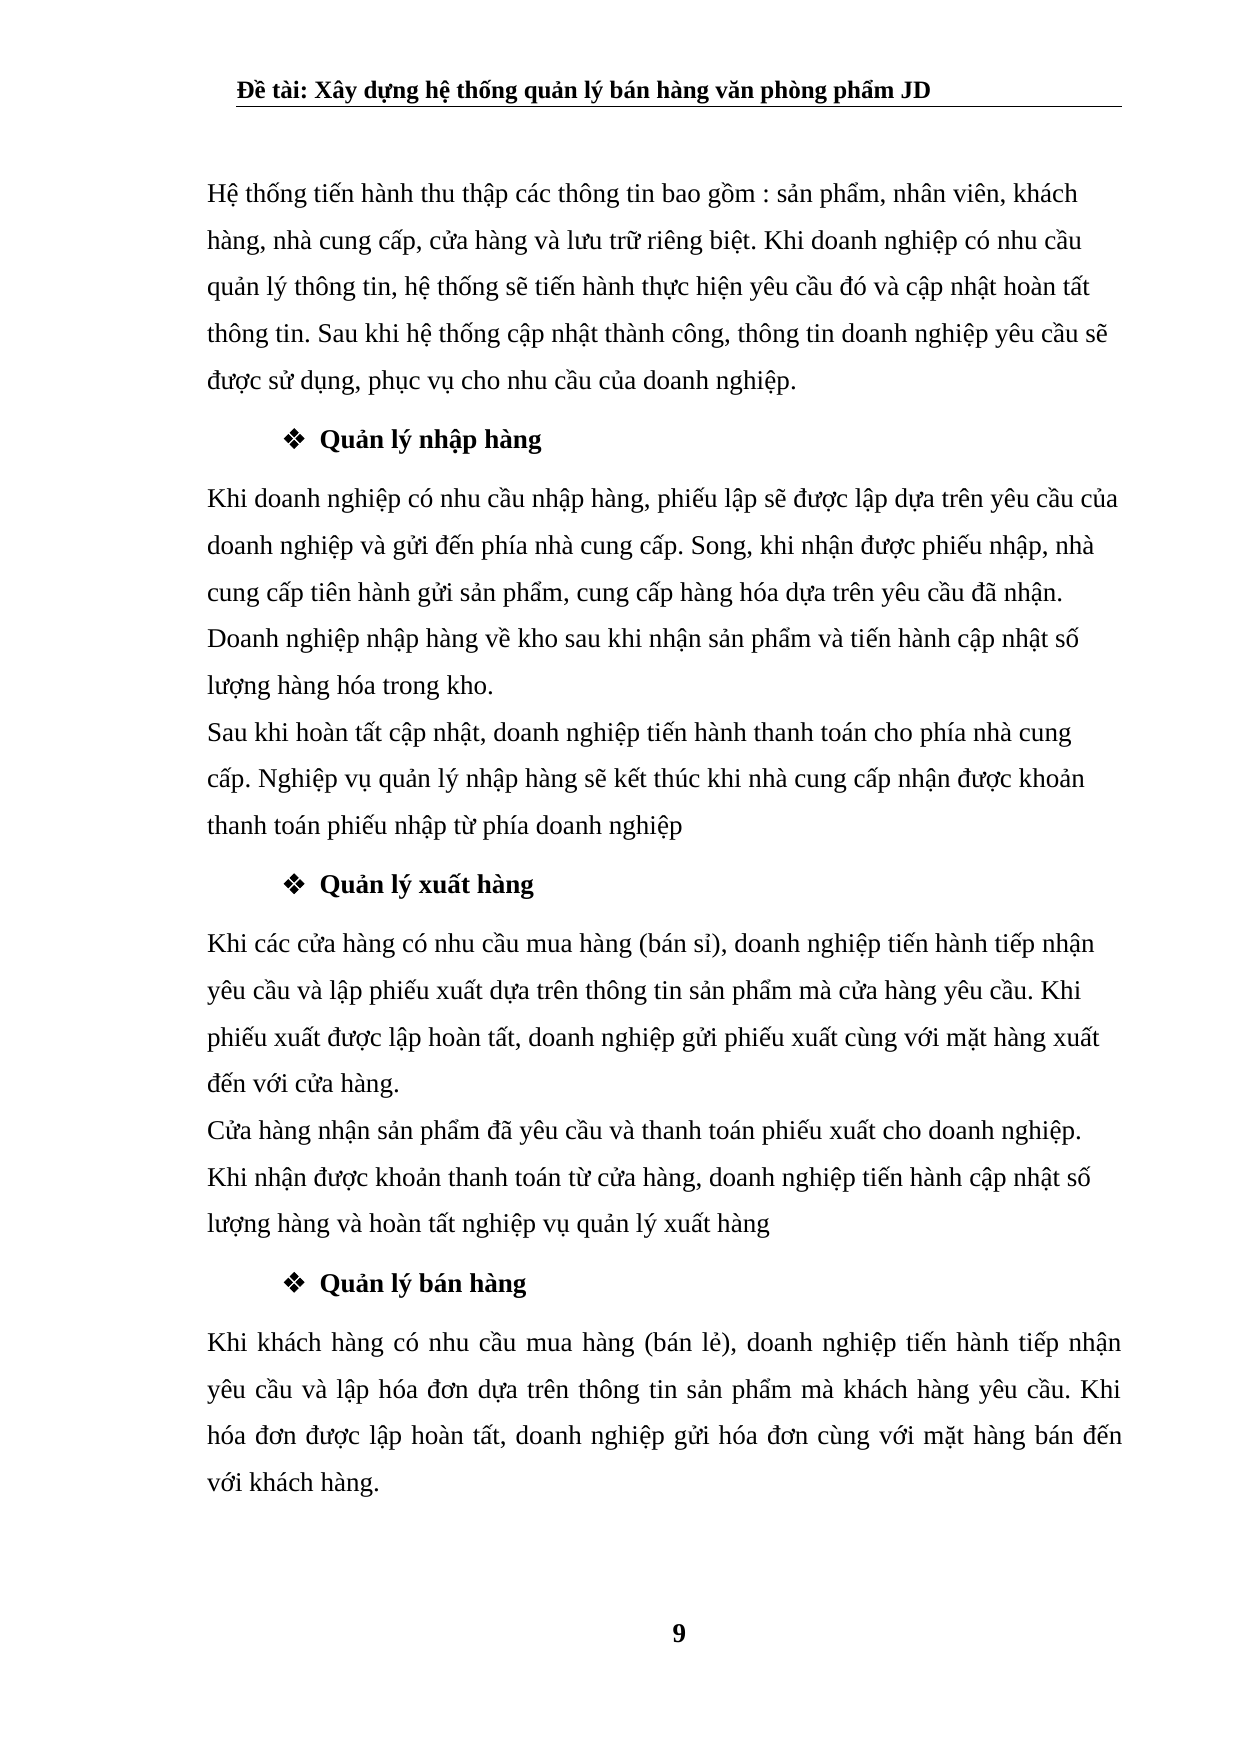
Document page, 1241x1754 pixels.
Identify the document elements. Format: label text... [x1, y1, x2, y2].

list Quản lý xuất hàng [282, 868, 1122, 899]
text Khi các cửa hàng có nhu cầu mua hàng (bán sỉ), doanh nghiệp tiến hành tiếp nhận yêu cầu và lập phiếu xuất dựa trên thông tin sản phẩm mà cửa hàng yêu cầu. Khi phiếu xuất được lập hoàn tất, doanh nghiệp gửi phiếu xuất cùng với mặt hàng xuất đến với cửa hàng. [207, 928, 1122, 1099]
text Sau khi hoàn tất cập nhật, doanh nghiệp tiến hành thanh toán cho phía nhà cung cấp. Nghiệp vụ quản lý nhập hàng sẽ kết thúc khi nhà cung cấp nhận được khoản thanh toán phiếu nhập từ phía doanh nghiệp [207, 716, 1122, 840]
text Cửa hàng nhận sản phẩm đã yêu cầu và thanh toán phiếu xuất cho doanh nghiệp. Khi nhận được khoản thanh toán từ cửa hàng, doanh nghiệp tiến hành cập nhật số lượng hàng và hoàn tất nghiệp vụ quản lý xuất hàng [207, 1114, 1122, 1239]
text Khi doanh nghiệp có nhu cầu nhập hàng, phiếu lập sẽ được lập dựa trên yêu cầu của doanh nghiệp và gửi đến phía nhà cung cấp. Song, khi nhận được phiếu nhập, nhà cung cấp tiên hành gửi sản phẩm, cung cấp hàng hóa dựa trên yêu cầu đã nhận. Doanh nghiệp nhập hàng về kho sau khi nhận sản phẩm và tiến hành cập nhật số lượng hàng hóa trong kho. [207, 482, 1122, 700]
list Quản lý bán hàng [282, 1267, 1122, 1298]
text Khi khách hàng có nhu cầu mua hàng (bán lẻ), doanh nghiệp tiến hành tiếp nhận yêu cầu và lập hóa đơn dựa trên thông tin sản phẩm mà khách hàng yêu cầu. Khi hóa đơn được lập hoàn tất, doanh nghiệp gửi hóa đơn cùng với mặt hàng bán đến với khách hàng. [207, 1326, 1122, 1497]
text Hệ thống tiến hành thu thập các thông tin bao gồm : sản phẩm, nhân viên, khách hàng, nhà cung cấp, cửa hàng và lưu trữ riêng biệt. Khi doanh nghiệp có nhu cầu quản lý thông tin, hệ thống sẽ tiến hành thực hiện yêu cầu đó và cập nhật hoàn tất thông tin. Sau khi hệ thống cập nhật thành công, thông tin doanh nghiệp yêu cầu sẽ được sử dụng, phục vụ cho nhu cầu của doanh nghiệp. [207, 177, 1122, 395]
list Quản lý nhập hàng [282, 423, 1122, 454]
